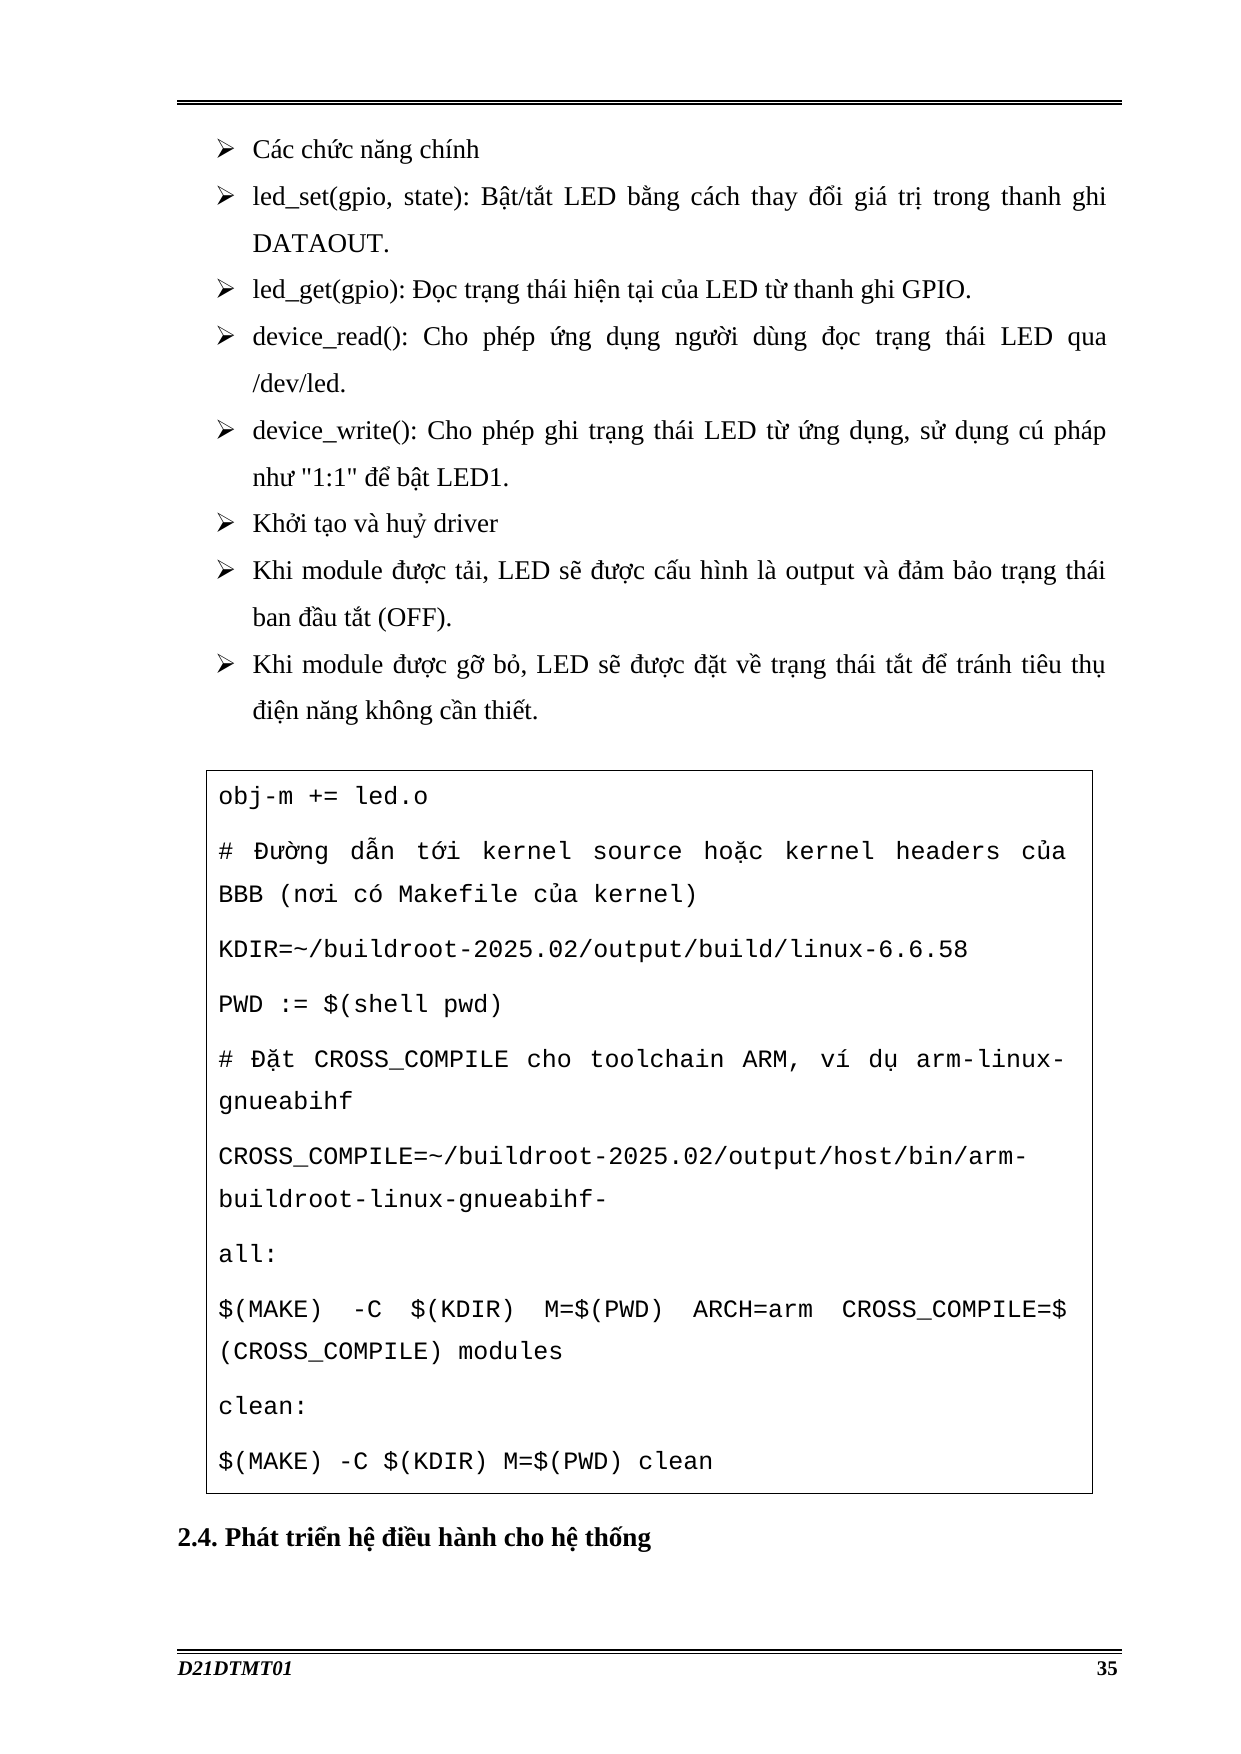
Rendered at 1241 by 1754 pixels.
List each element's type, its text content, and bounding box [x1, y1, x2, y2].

list led_set(gpio, state): Bật/tắt LED bằng cách thay đổi giá trị trong thanh ghi DATAOUT. [215, 180, 1107, 258]
list device_write(): Cho phép ghi trạng thái LED từ ứng dụng, sử dụng cú pháp như "1:1" để bật LED1. [215, 414, 1107, 492]
list Khi module được tải, LED sẽ được cấu hình là output và đảm bảo trạng thái ban đầu tắt (OFF). [215, 554, 1107, 632]
list Khi module được gỡ bỏ, LED sẽ được đặt về trạng thái tắt để tránh tiêu thụ điện năng không cần thiết. [215, 648, 1107, 726]
list Khởi tạo và huỷ driver [215, 507, 1107, 539]
table_header obj-m += led.o # Đường dẫn tới kernel source hoặc kernel headers của BBB (nơi có Makefile của kernel) KDIR=~/buildroot-2025.02/output/build/linux-6.6.58 PWD := $(shell pwd) # Đặt CROSS_COMPILE cho toolchain ARM, ví dụ arm-linux-gnueabihf CROSS_COMPILE=~/buildroot-2025.02/output/host/bin/arm-buildroot-linux-gnueabihf- all: $(MAKE) -C $(KDIR) M=$(PWD) ARCH=arm CROSS_COMPILE=$(CROSS_COMPILE) modules clean: $(MAKE) -C $(KDIR) M=$(PWD) clean [207, 771, 1092, 1493]
subtitle 2.4. Phát triển hệ điều hành cho hệ thống [177, 1521, 1107, 1552]
list device_read(): Cho phép ứng dụng người dùng đọc trạng thái LED qua /dev/led. [215, 321, 1107, 398]
list Các chức năng chính [215, 133, 1107, 164]
list led_get(gpio): Đọc trạng thái hiện tại của LED từ thanh ghi GPIO. [215, 274, 1107, 305]
